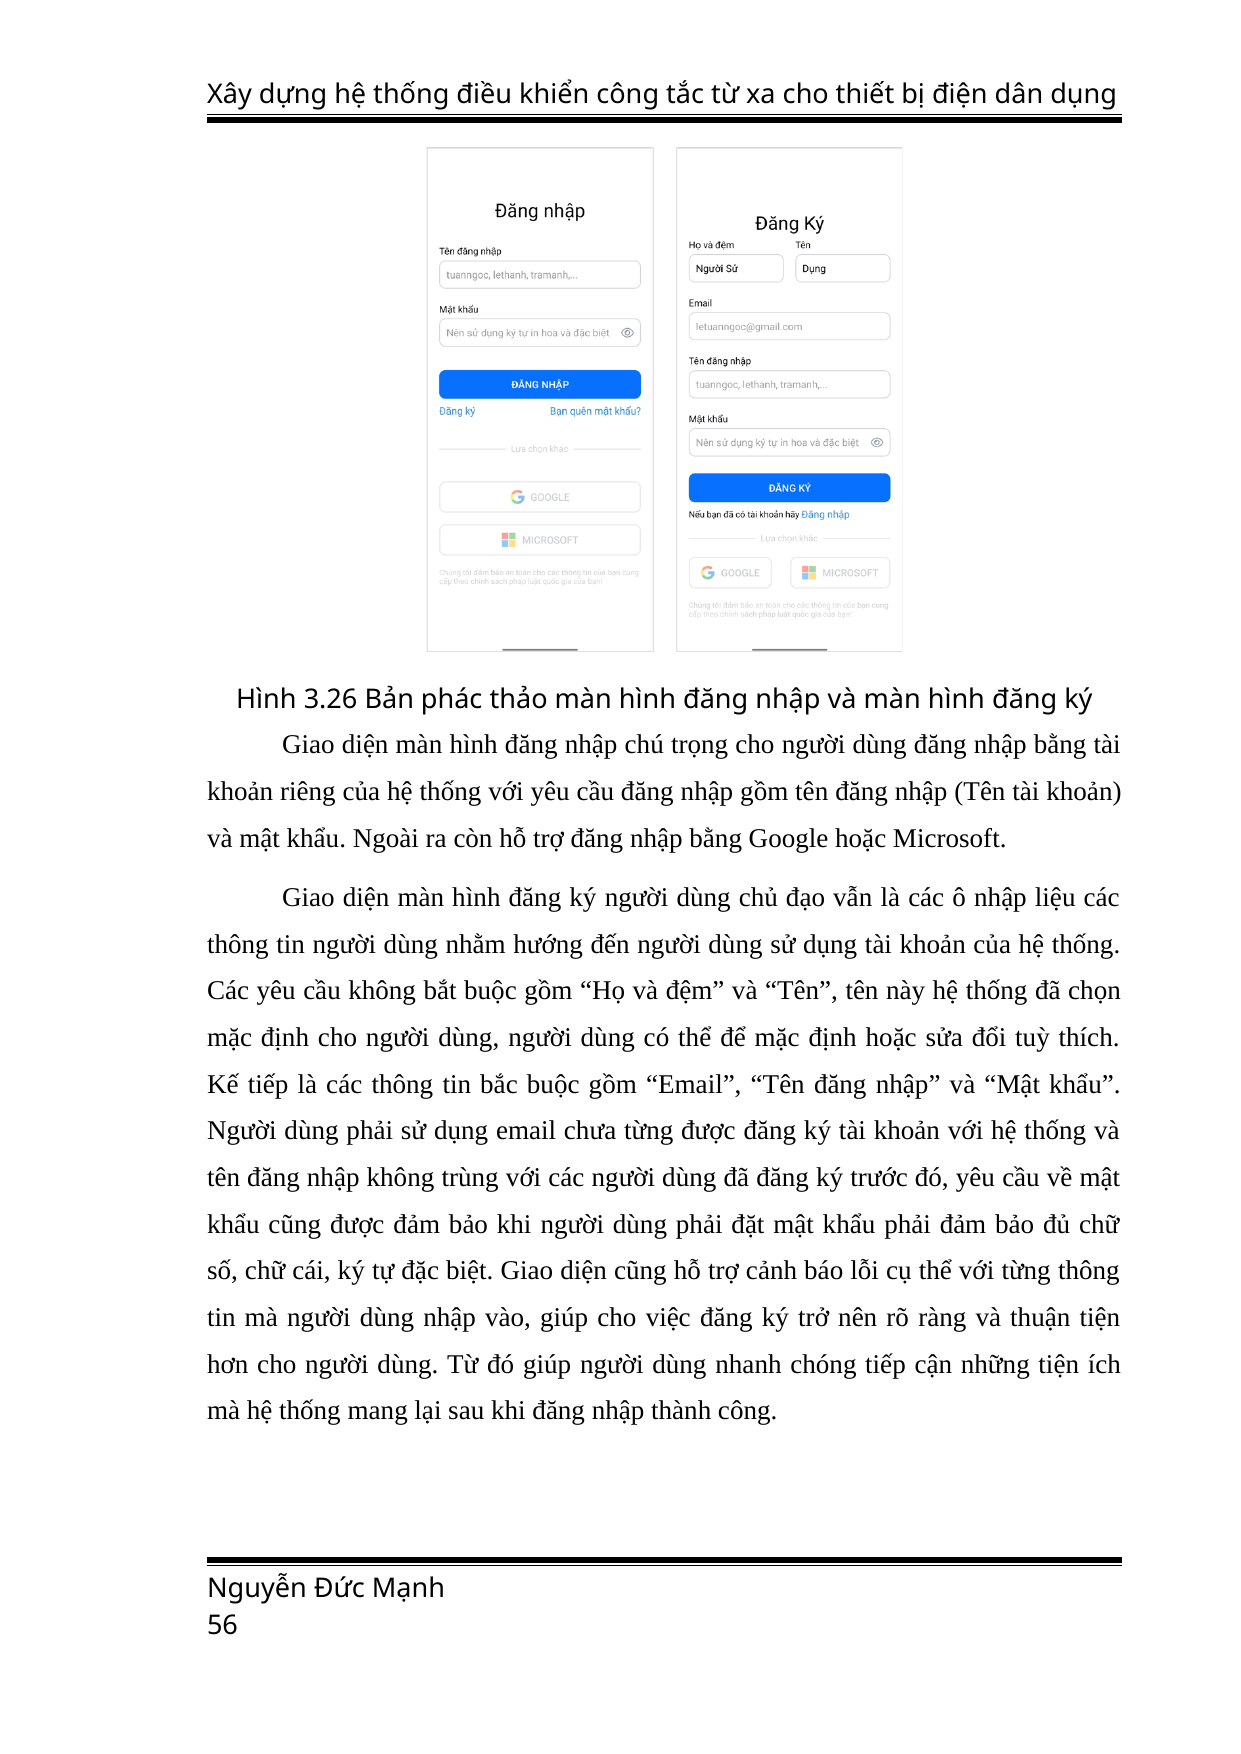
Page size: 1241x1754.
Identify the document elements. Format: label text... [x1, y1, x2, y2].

text Giao diện màn hình đăng nhập chú trọng cho người dùng đăng nhập bằng tài khoản riêng của hệ thống với yêu cầu đăng nhập gồm tên đăng nhập (Tên tài khoản) và mật khẩu. Ngoài ra còn hỗ trợ đăng nhập bằng Google hoặc Microsoft. [207, 729, 1122, 853]
picture [426, 147, 903, 652]
text Giao diện màn hình đăng ký người dùng chủ đạo vẫn là các ô nhập liệu các thông tin người dùng nhằm hướng đến người dùng sử dụng tài khoản của hệ thống. Các yêu cầu không bắt buộc gồm “Họ và đệm” và “Tên”, tên này hệ thống đã chọn mặc định cho người dùng, người dùng có thể để mặc định hoặc sửa đổi tuỳ thích. Kế tiếp là các thông tin bắc buộc gồm “Email”, “Tên đăng nhập” và “Mật khẩu”. Người dùng phải sử dụng email chưa từng được đăng ký tài khoản với hệ thống và tên đăng nhập không trùng với các người dùng đã đăng ký trước đó, yêu cầu về mật khẩu cũng được đảm bảo khi người dùng phải đặt mật khẩu phải đảm bảo đủ chữ số, chữ cái, ký tự đặc biệt. Giao diện cũng hỗ trợ cảnh báo lỗi cụ thể với từng thông tin mà người dùng nhập vào, giúp cho việc đăng ký trở nên rõ ràng và thuận tiện hơn cho người dùng. Từ đó giúp người dùng nhanh chóng tiếp cận những tiện ích mà hệ thống mang lại sau khi đăng nhập thành công. [207, 881, 1122, 1426]
